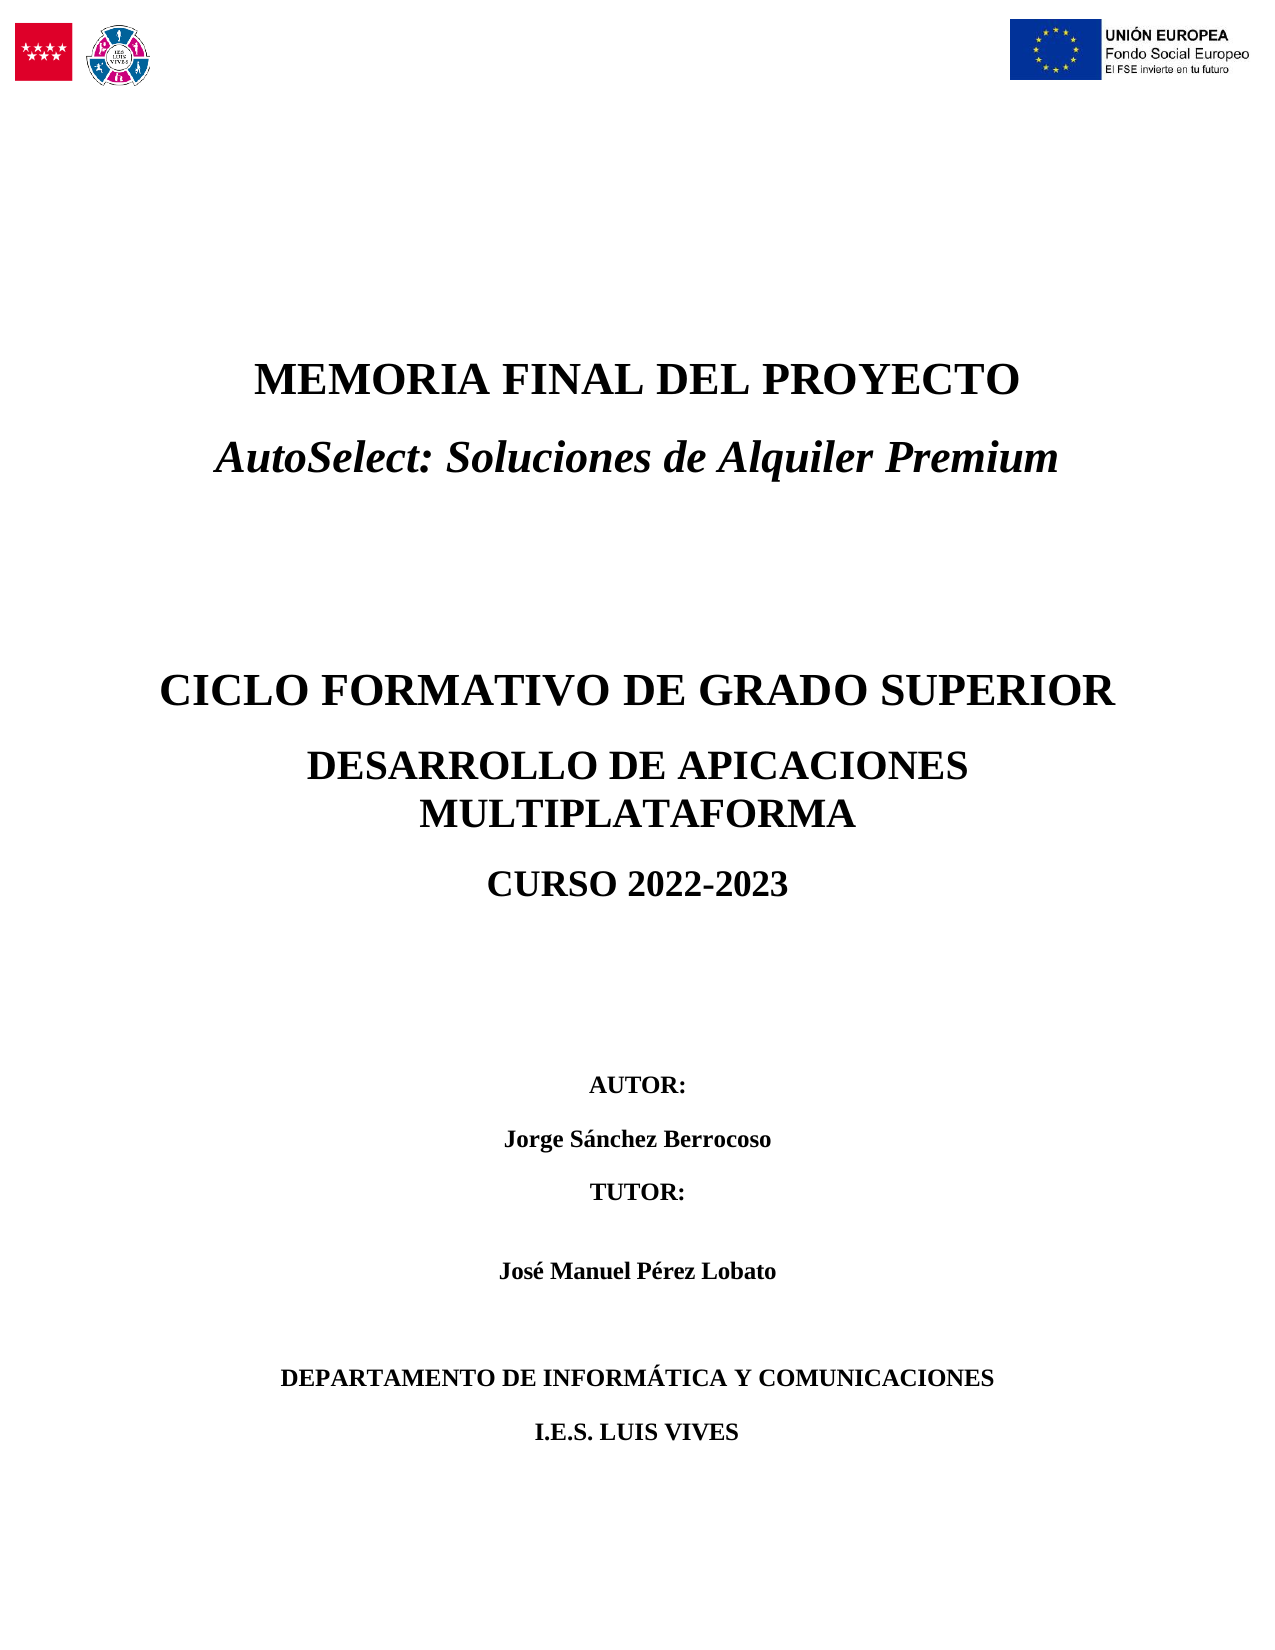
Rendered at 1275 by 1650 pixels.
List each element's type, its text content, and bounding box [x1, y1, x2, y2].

text CURSO 2022-2023 [135, 861, 1140, 904]
picture [14, 22, 73, 81]
text José Manuel Pérez Lobato [459, 1256, 816, 1284]
text MEMORIA FINAL DEL PROYECTO [147, 352, 1127, 405]
text I.E.S. LUIS VIVES [534, 1417, 1173, 1446]
text AutoSelect: Soluciones de Alquiler Premium [147, 430, 1127, 482]
text AUTOR: [148, 1070, 1128, 1099]
text Jorge Sánchez Berrocoso TUTOR: [459, 1124, 816, 1206]
text CICLO FORMATIVO DE GRADO SUPERIOR [147, 663, 1127, 716]
subtitle DESARROLLO DE APICACIONES MULTIPLATAFORMA [147, 741, 1128, 836]
picture [86, 25, 150, 86]
text DEPARTAMENTO DE INFORMÁTICA Y COMUNICACIONES [147, 1363, 1127, 1392]
picture [1010, 19, 1251, 80]
